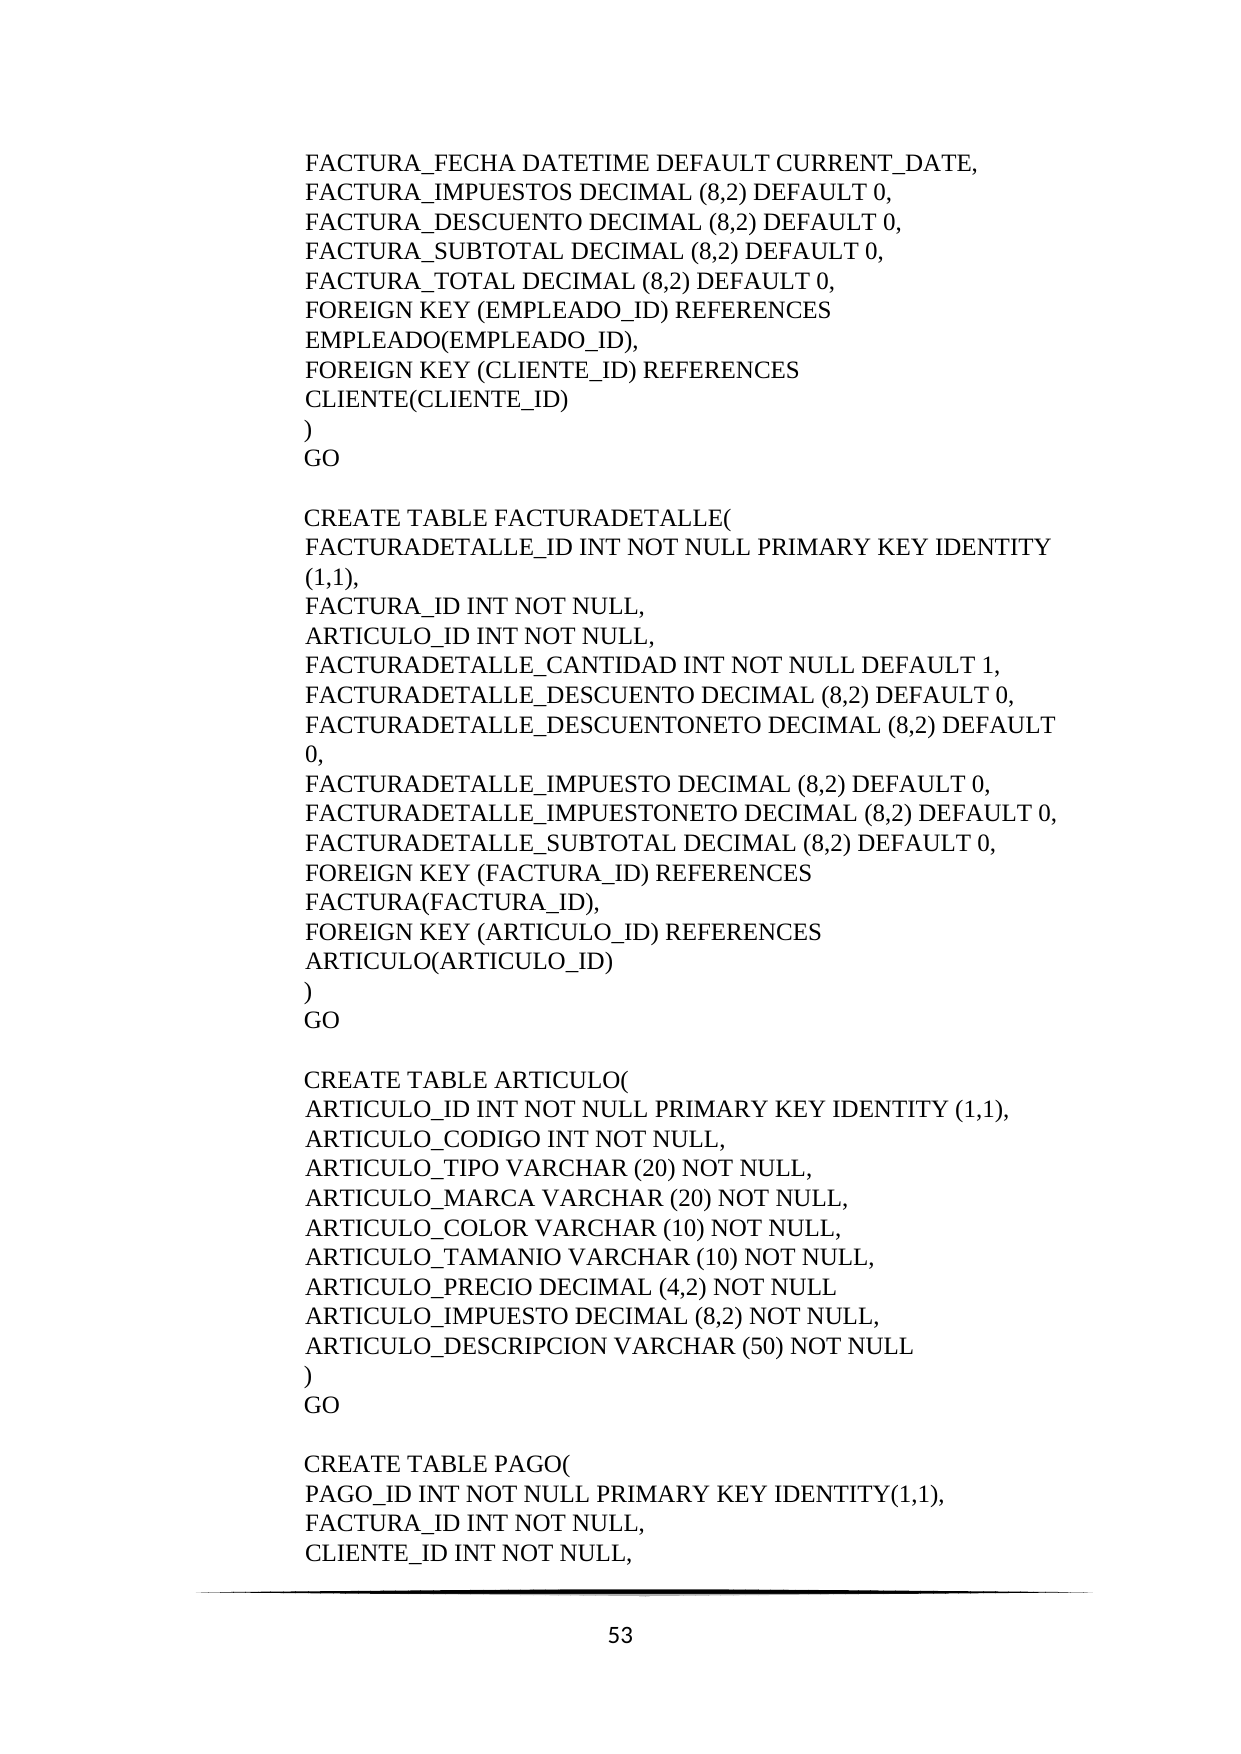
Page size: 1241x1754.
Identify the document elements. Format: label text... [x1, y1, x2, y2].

list ) [304, 414, 1063, 443]
list ARTICULO_DESCRIPCION VARCHAR (50) NOT NULL [304, 1331, 1063, 1360]
list FACTURADETALLE_ID INT NOT NULL PRIMARY KEY IDENTITY (1,1), [304, 532, 1063, 591]
list FACTURADETALLE_DESCUENTO DECIMAL (8,2) DEFAULT 0, [304, 680, 1063, 709]
list GO [304, 443, 1063, 472]
list ) [304, 976, 1063, 1005]
list FACTURA_SUBTOTAL DECIMAL (8,2) DEFAULT 0, [304, 236, 1063, 265]
list GO [304, 1006, 1063, 1034]
list FACTURADETALLE_SUBTOTAL DECIMAL (8,2) DEFAULT 0, [304, 828, 1063, 857]
list ARTICULO_ID INT NOT NULL PRIMARY KEY IDENTITY (1,1), [304, 1094, 1063, 1123]
list ARTICULO_CODIGO INT NOT NULL, [304, 1124, 1063, 1153]
list FACTURADETALLE_DESCUENTONETO DECIMAL (8,2) DEFAULT 0, [304, 710, 1063, 768]
list FACTURADETALLE_IMPUESTONETO DECIMAL (8,2) DEFAULT 0, [304, 798, 1063, 827]
list FACTURA_FECHA DATETIME DEFAULT CURRENT_DATE, [304, 148, 1063, 176]
list FOREIGN KEY (EMPLEADO_ID) REFERENCES EMPLEADO(EMPLEADO_ID), [304, 296, 1063, 354]
list CREATE TABLE FACTURADETALLE( [304, 503, 1063, 531]
list CLIENTE_ID INT NOT NULL, [304, 1538, 1063, 1567]
list FACTURADETALLE_CANTIDAD INT NOT NULL DEFAULT 1, [304, 651, 1063, 679]
list FACTURA_DESCUENTO DECIMAL (8,2) DEFAULT 0, [304, 207, 1063, 236]
list ARTICULO_ID INT NOT NULL, [304, 621, 1063, 650]
list ARTICULO_IMPUESTO DECIMAL (8,2) NOT NULL, [304, 1301, 1063, 1330]
picture [195, 1588, 1093, 1597]
list ) [304, 1361, 1063, 1389]
list CREATE TABLE PAGO( [304, 1449, 1063, 1478]
list FACTURA_ID INT NOT NULL, [304, 1508, 1063, 1537]
list FOREIGN KEY (ARTICULO_ID) REFERENCES ARTICULO(ARTICULO_ID) [304, 917, 1063, 975]
list ARTICULO_PRECIO DECIMAL (4,2) NOT NULL [304, 1272, 1063, 1301]
list PAGO_ID INT NOT NULL PRIMARY KEY IDENTITY(1,1), [304, 1479, 1063, 1508]
list FOREIGN KEY (FACTURA_ID) REFERENCES FACTURA(FACTURA_ID), [304, 858, 1063, 916]
list ARTICULO_TIPO VARCHAR (20) NOT NULL, [304, 1153, 1063, 1182]
list FACTURA_IMPUESTOS DECIMAL (8,2) DEFAULT 0, [304, 177, 1063, 206]
list CREATE TABLE ARTICULO( [304, 1065, 1063, 1093]
list ARTICULO_TAMANIO VARCHAR (10) NOT NULL, [304, 1242, 1063, 1271]
list FACTURA_ID INT NOT NULL, [304, 591, 1063, 620]
list GO [304, 1390, 1063, 1419]
list FACTURA_TOTAL DECIMAL (8,2) DEFAULT 0, [304, 266, 1063, 295]
list ARTICULO_COLOR VARCHAR (10) NOT NULL, [304, 1213, 1063, 1241]
list ARTICULO_MARCA VARCHAR (20) NOT NULL, [304, 1183, 1063, 1212]
list FOREIGN KEY (CLIENTE_ID) REFERENCES CLIENTE(CLIENTE_ID) [304, 355, 1063, 413]
list FACTURADETALLE_IMPUESTO DECIMAL (8,2) DEFAULT 0, [304, 769, 1063, 798]
